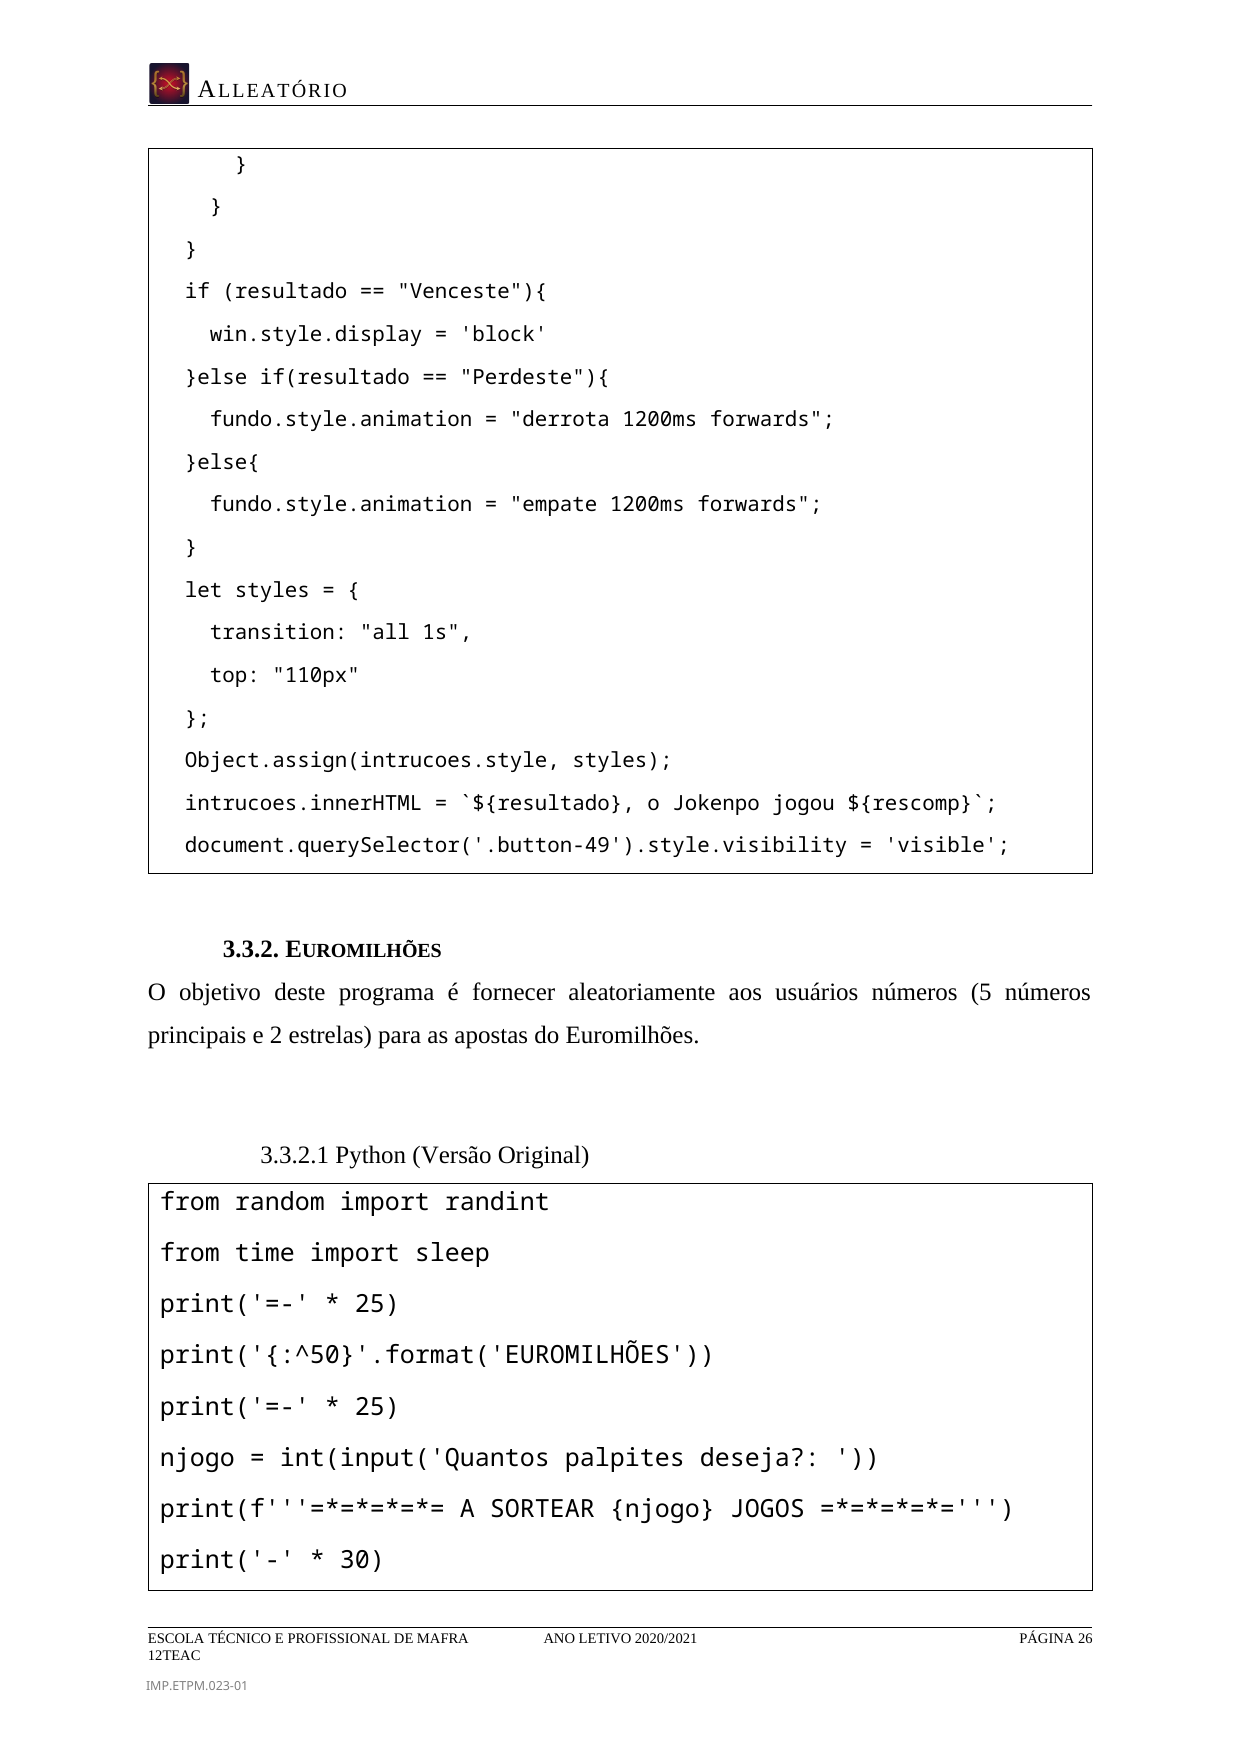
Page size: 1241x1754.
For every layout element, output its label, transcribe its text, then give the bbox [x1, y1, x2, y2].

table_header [149, 1184, 1092, 1589]
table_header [149, 149, 1092, 873]
subtitle Euromilhões [223, 934, 1092, 963]
subtitle Python (Versão Original) [260, 1140, 1092, 1168]
picture [149, 63, 190, 104]
text O objetivo deste programa é fornecer aleatoriamente aos usuários números (5 números principais e 2 estrelas) para as apostas do Euromilhões. [148, 977, 1092, 1049]
